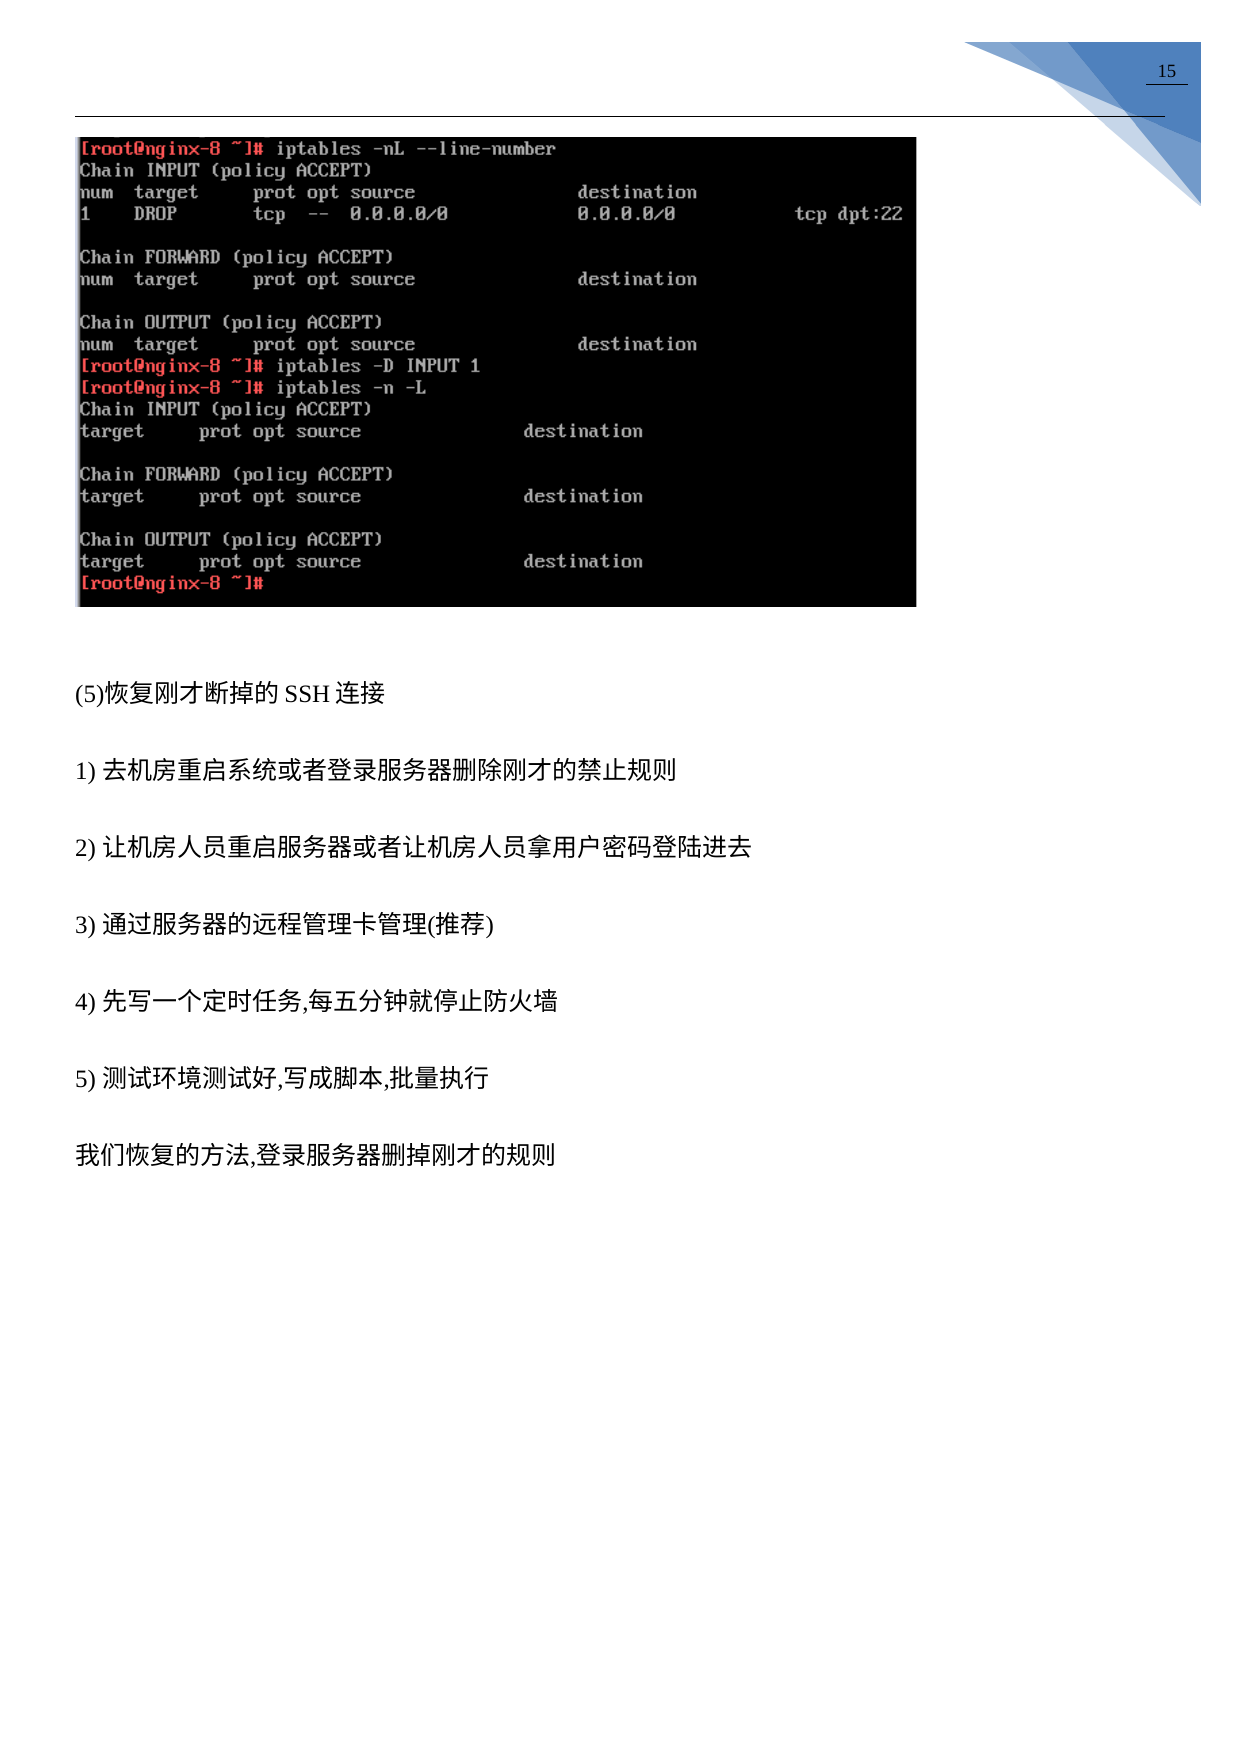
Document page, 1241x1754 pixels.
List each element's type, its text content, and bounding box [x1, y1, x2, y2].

picture [75, 137, 917, 607]
text 2) 让机房人员重启服务器或者让机房人员拿用户密码登陆进去 [75, 812, 1165, 880]
picture [963, 42, 1201, 206]
text 我们恢复的方法,登录服务器删掉刚才的规则 [75, 1120, 1165, 1188]
text (5)恢复刚才断掉的SSH连接 [75, 658, 1165, 726]
text 1) 去机房重启系统或者登录服务器删除刚才的禁止规则 [75, 735, 1165, 803]
text 4) 先写一个定时任务,每五分钟就停止防火墙 [75, 966, 1165, 1034]
text 5) 测试环境测试好,写成脚本,批量执行 [75, 1043, 1165, 1111]
text 3) 通过服务器的远程管理卡管理(推荐) [75, 889, 1165, 957]
